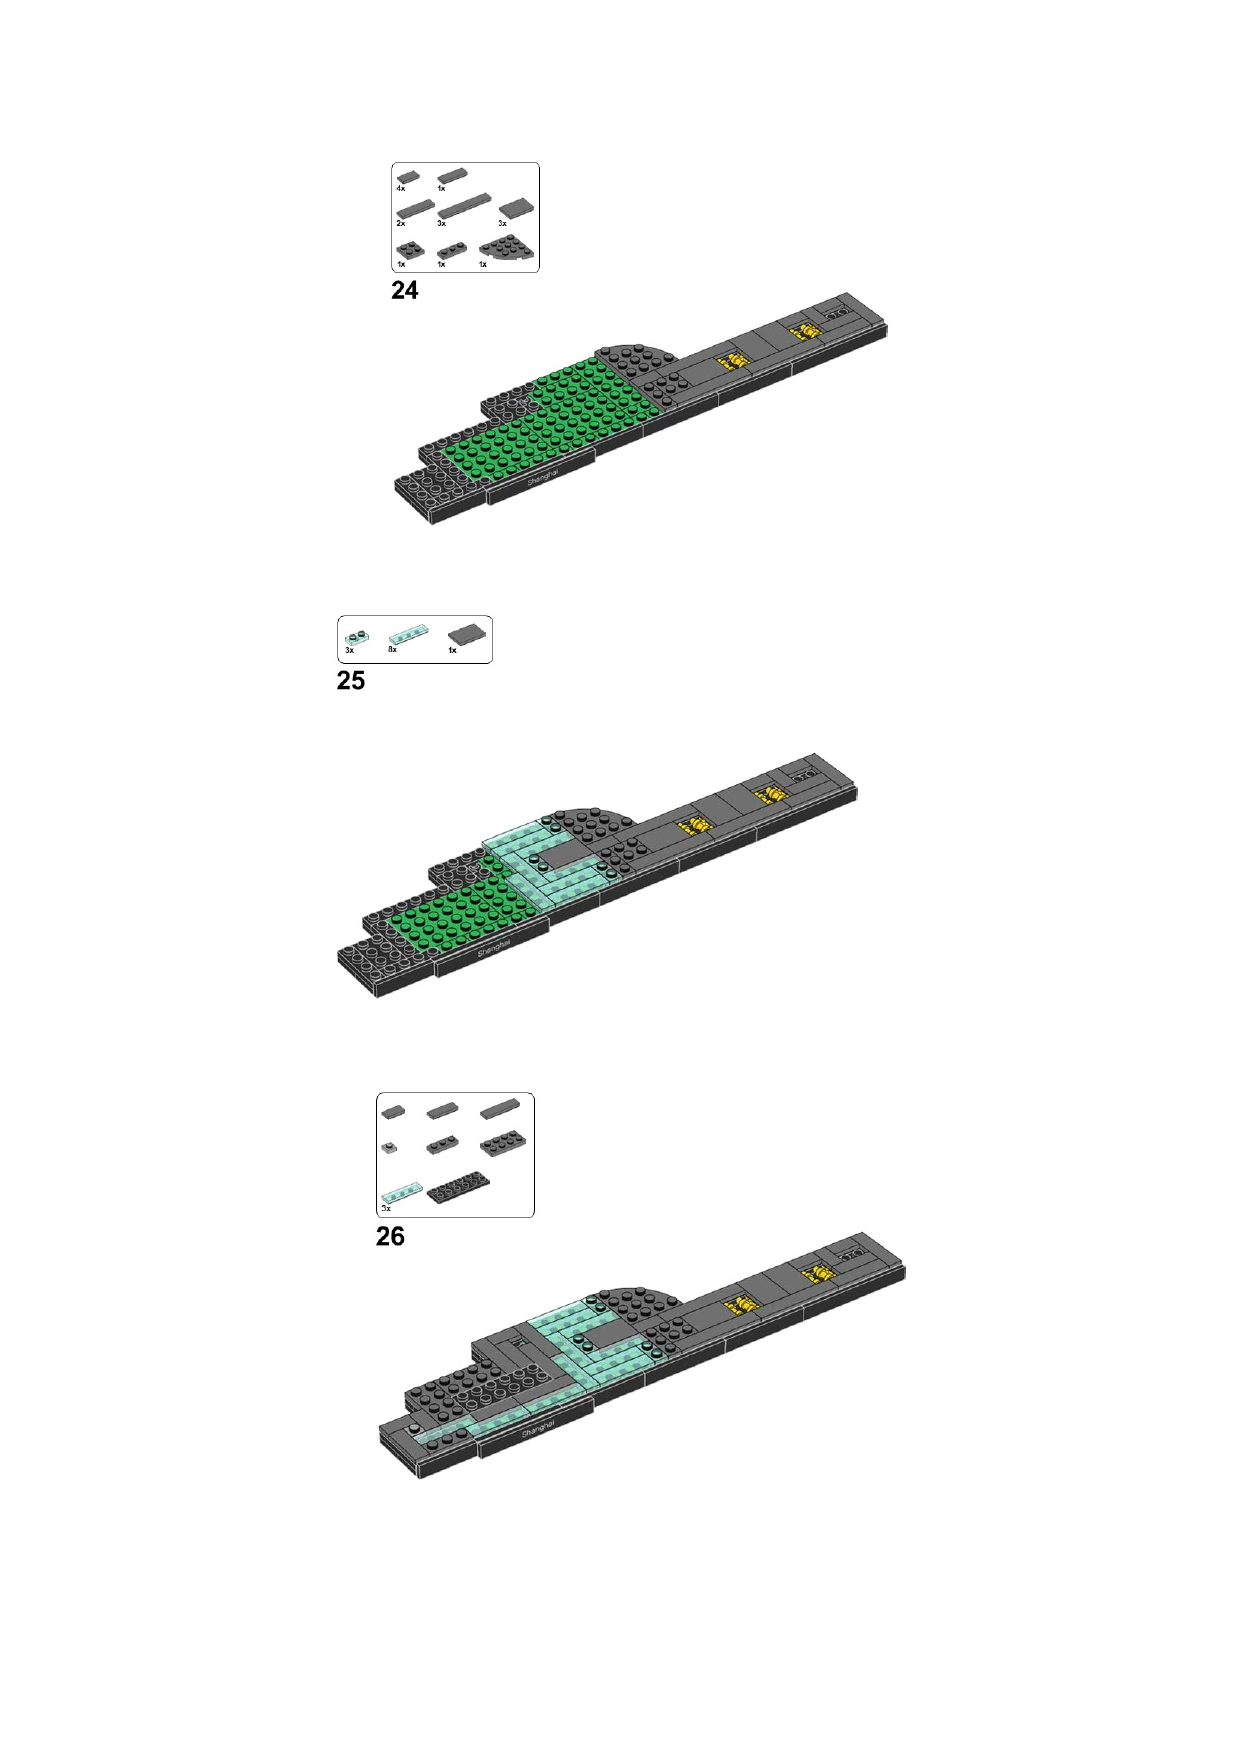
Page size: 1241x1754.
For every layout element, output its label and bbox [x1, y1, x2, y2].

picture [337, 147, 903, 593]
picture [322, 600, 918, 1070]
picture [318, 1077, 922, 1552]
